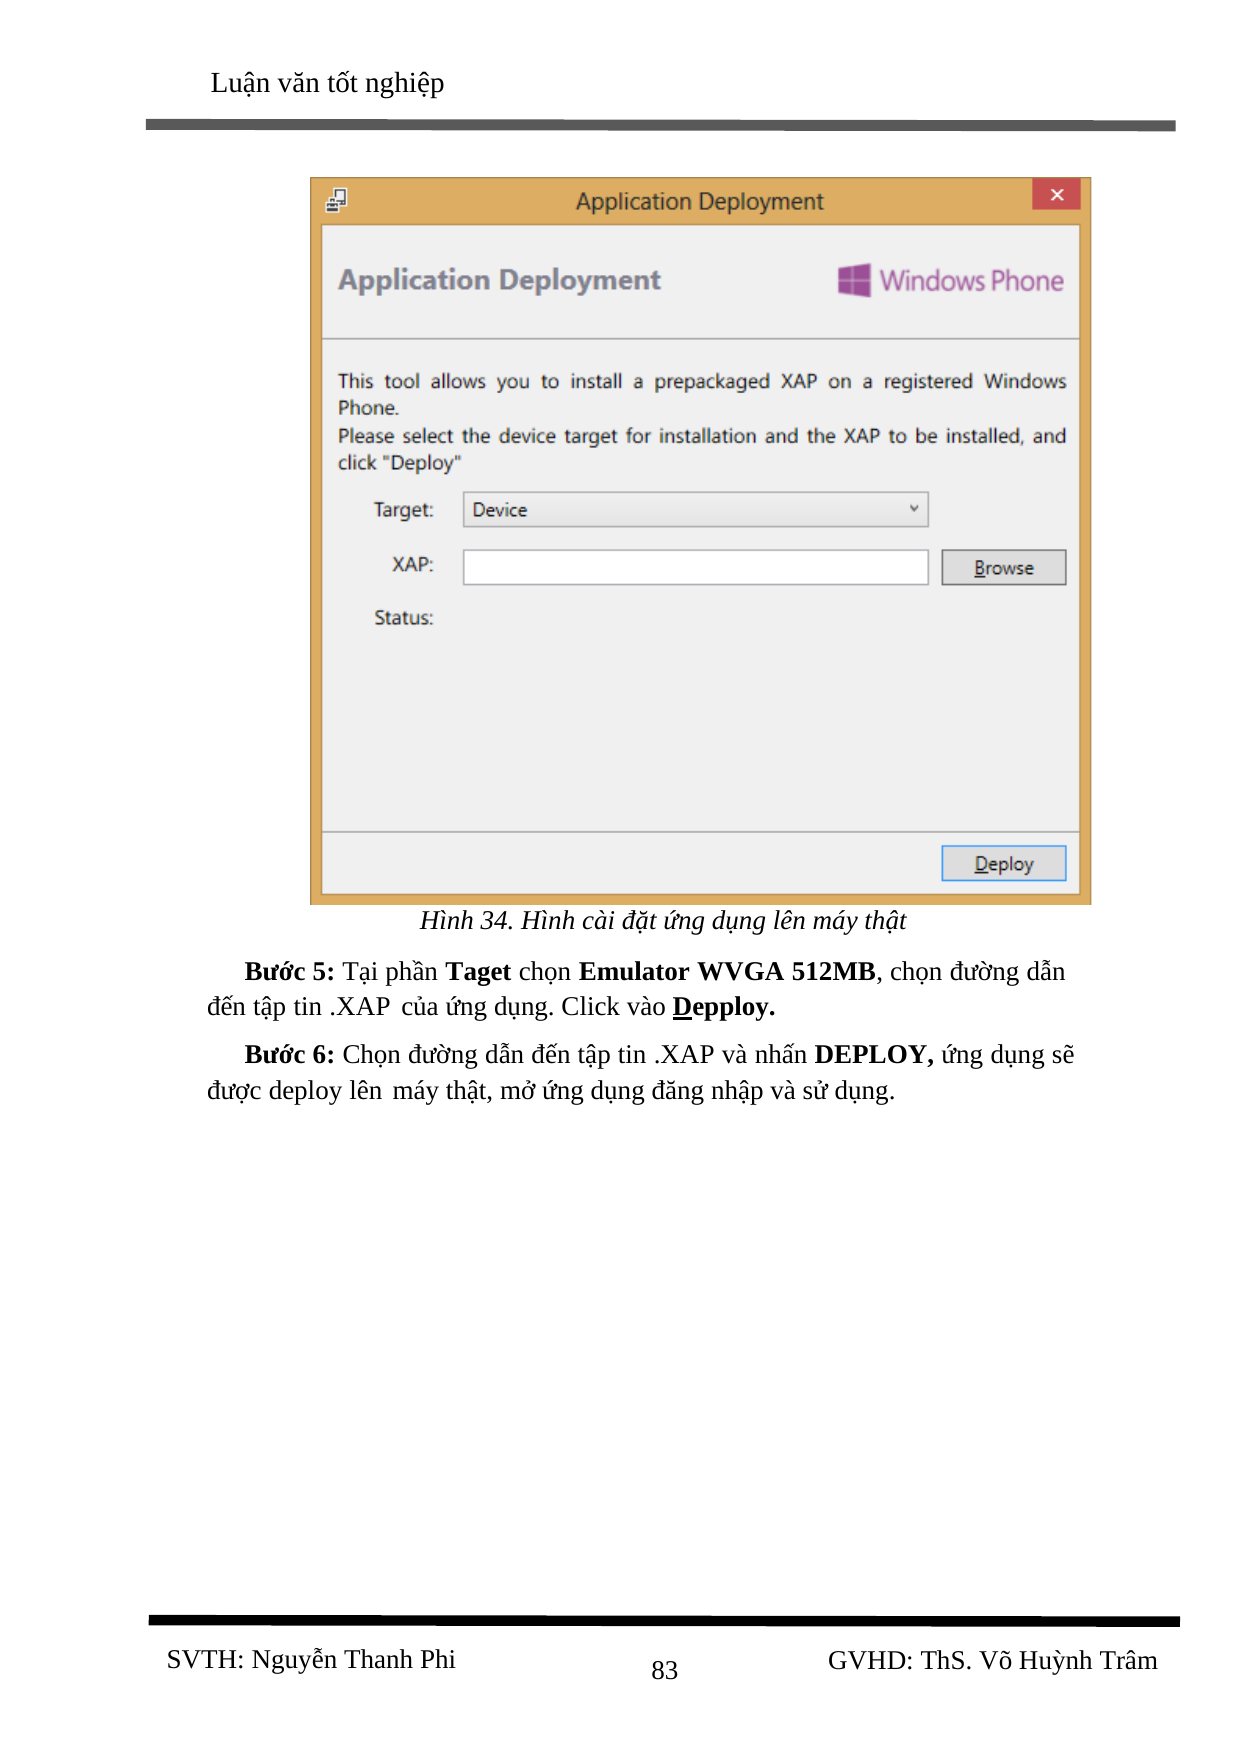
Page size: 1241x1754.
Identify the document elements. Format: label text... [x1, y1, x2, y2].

text Bước 6: Chọn đường dẫn đến tập tin .XAP và nhấn DEPLOY, ứng dụng sẽ được deploy lên máy thật, mở ứng dụng đăng nhập và sử dụng. [207, 1038, 1103, 1105]
picture [310, 177, 1092, 905]
text Hình 34. Hình cài đặt ứng dụng lên máy thật [207, 904, 1122, 936]
text Bước 5: Tại phần Taget chọn Emulator WVGA 512MB, chọn đường dẫn đến tập tin .XAP của ứng dụng. Click vào Depploy. [207, 955, 1103, 1021]
